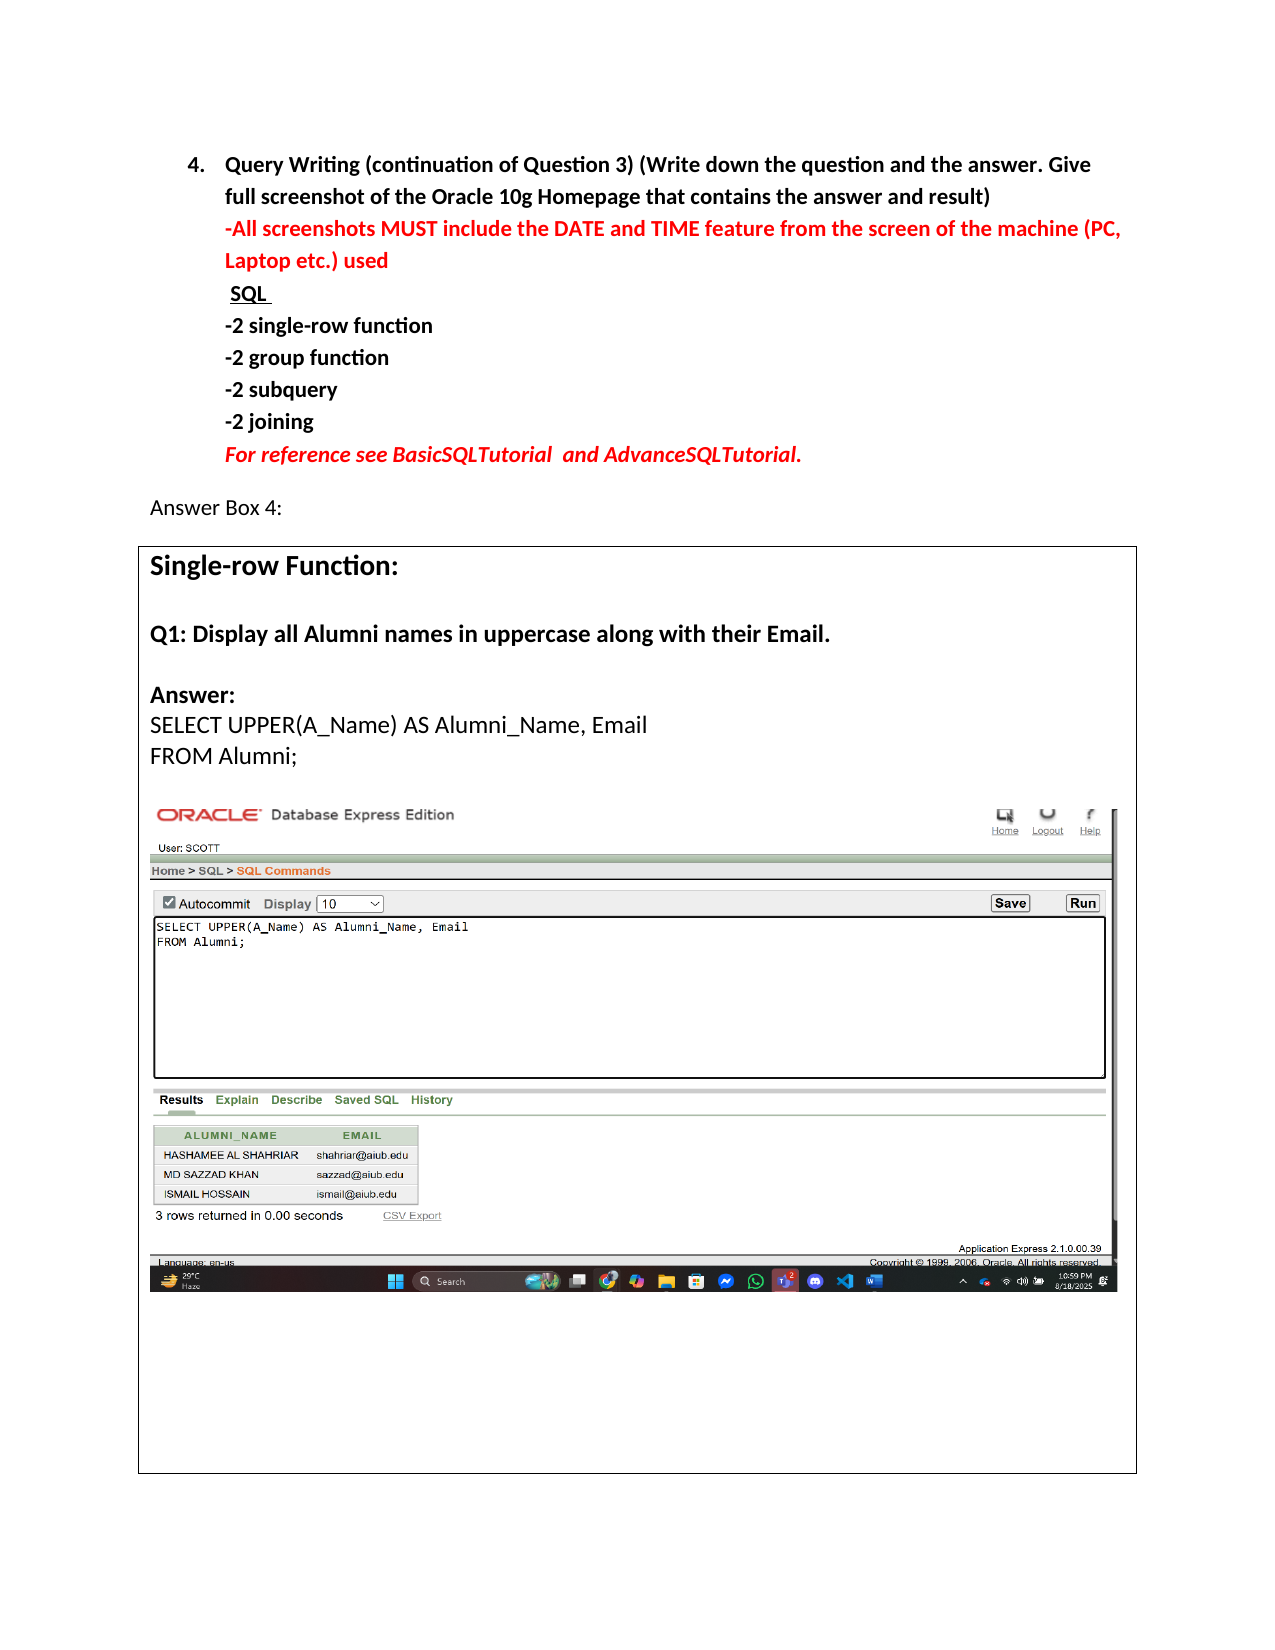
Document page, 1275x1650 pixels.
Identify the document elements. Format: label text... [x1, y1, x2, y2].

list For reference see BasicSQLTutorial and AdvanceSQLTutorial. [225, 440, 1125, 468]
list -2 group function [225, 343, 1125, 371]
picture [148, 809, 1117, 1291]
list -2 single-row function [225, 311, 1125, 339]
list -All screenshots MUST include the DATE and TIME feature from the screen of the machine (PC, Laptop etc.) used [225, 214, 1125, 274]
text Answer Box 4: [150, 493, 1125, 521]
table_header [139, 547, 1136, 1473]
list Query Writing (continuation of Question 3) (Write down the question and the answer. Give full screenshot of the Oracle 10g Homepage that contains the answer and result) [187, 150, 1125, 210]
list -2 subquery [225, 375, 1125, 403]
list SQL [225, 279, 1125, 307]
list -2 joining [225, 407, 1125, 436]
